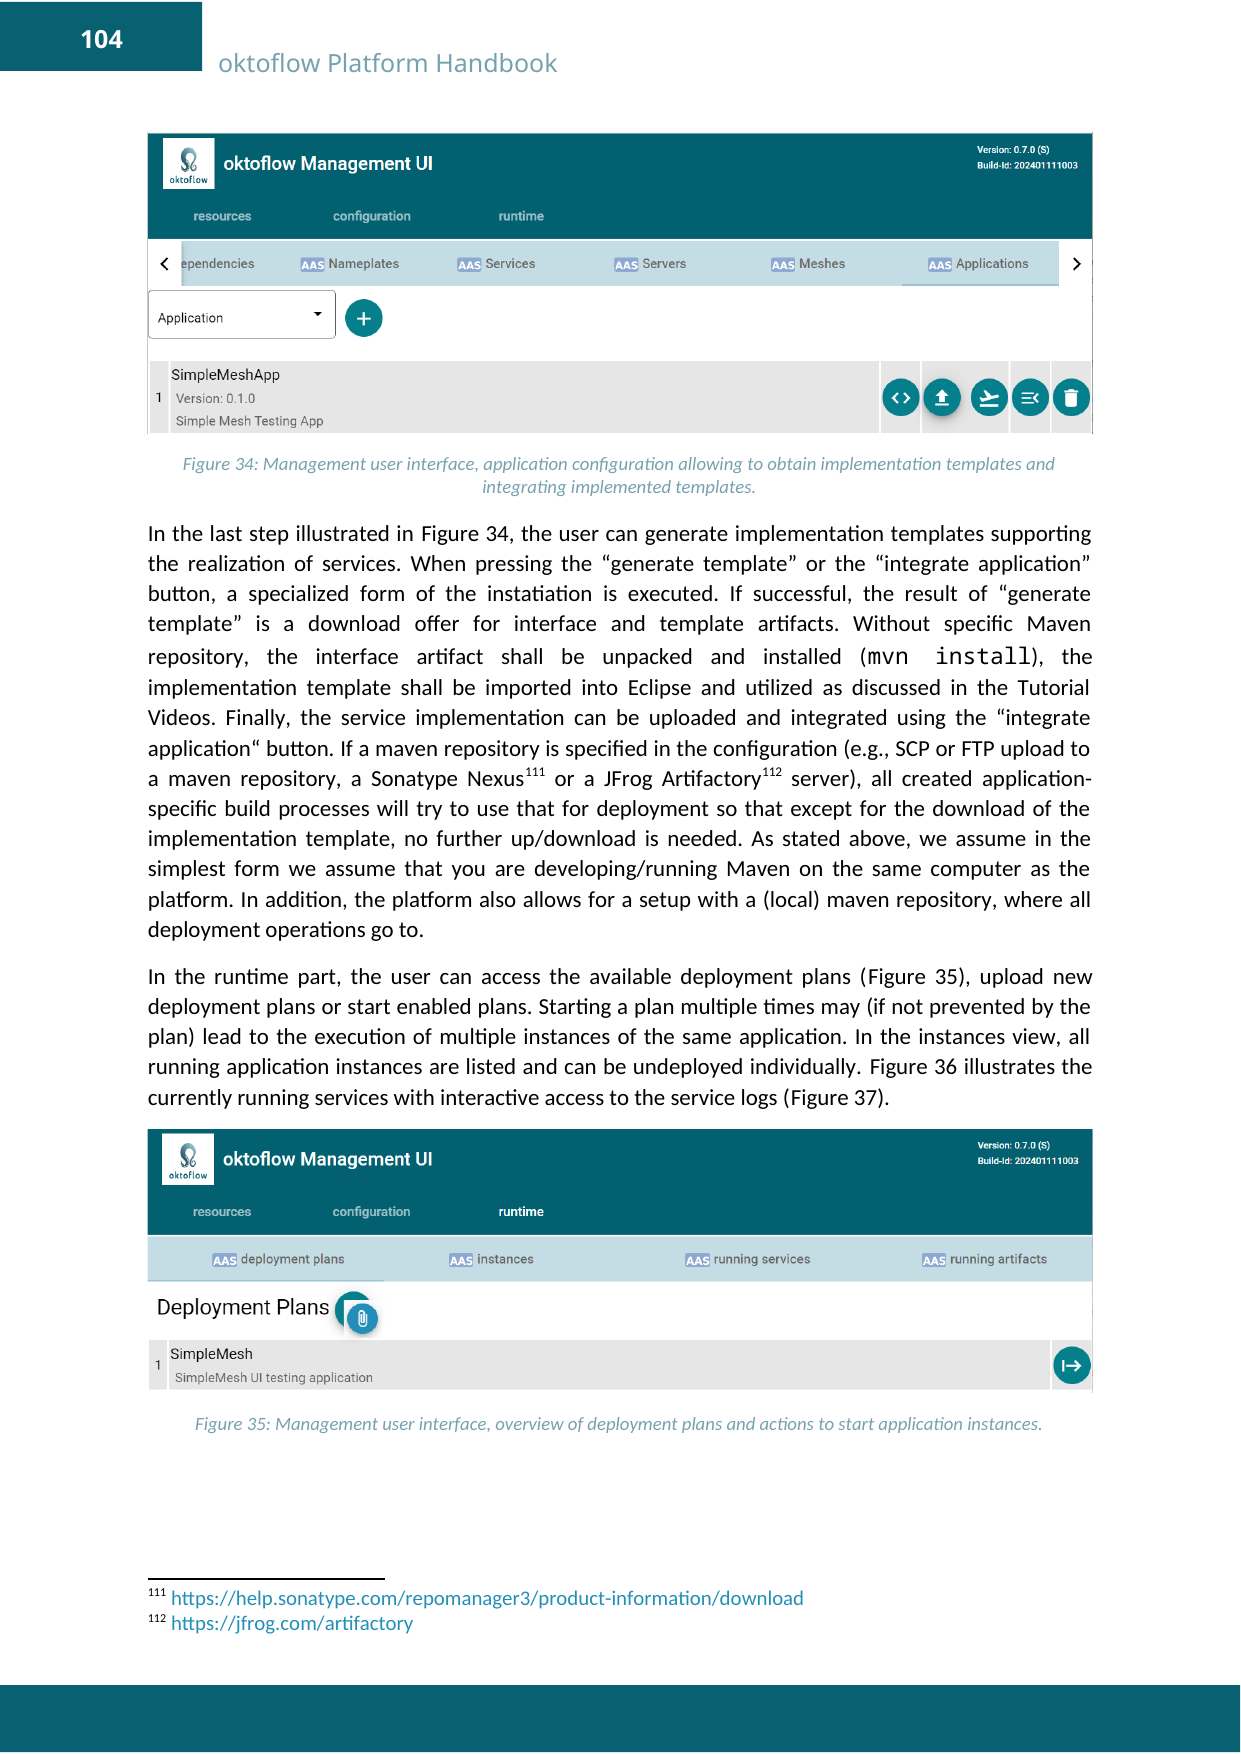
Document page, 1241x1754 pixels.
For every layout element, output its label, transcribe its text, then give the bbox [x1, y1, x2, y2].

picture [147, 1129, 1093, 1393]
text In the last step illustrated in Figure 34, the user can generate implementation templates supporting the realization of services. When pressing the “generate template” or the “integrate application” button, a specialized form of the instatiation is executed. If successful, the result of “generate template” is a download offer for interface and template artifacts. Without specific Maven repository, the interface artifact shall be unpacked and installed (mvn install), the implementation template shall be imported into Eclipse and utilized as discussed in the Tutorial Videos. Finally, the service implementation can be uploaded and integrated using the “integrate application“ button. If a maven repository is specified in the configuration (e.g., SCP or FTP upload to a maven repository, a Sonatype Nexus or a JFrog Artifactory server), all created application-specific build processes will try to use that for deployment so that except for the download of the implementation template, no further up/download is needed. As stated above, we assume in the simplest form we assume that you are developing/running Maven on the same computer as the platform. In addition, the platform also allows for a setup with a (local) maven repository, where all deployment operations go to. [148, 519, 1093, 943]
text Figure 35: Management user interface, overview of deployment plans and actions to start application instances. [148, 1412, 1093, 1435]
picture [147, 132, 1093, 434]
text In the runtime part, the user can access the available deployment plans (Figure 35), upload new deployment plans or start enabled plans. Starting a plan multiple times may (if not prevented by the plan) lead to the execution of multiple instances of the same application. In the instances view, all running application instances are listed and can be undeployed individually. Figure 36 illustrates the currently running services with interactive access to the service logs (Figure 37). [148, 962, 1093, 1111]
text Figure 34: Management user interface, application configuration allowing to obtain implementation templates and integrating implemented templates. [148, 452, 1093, 498]
